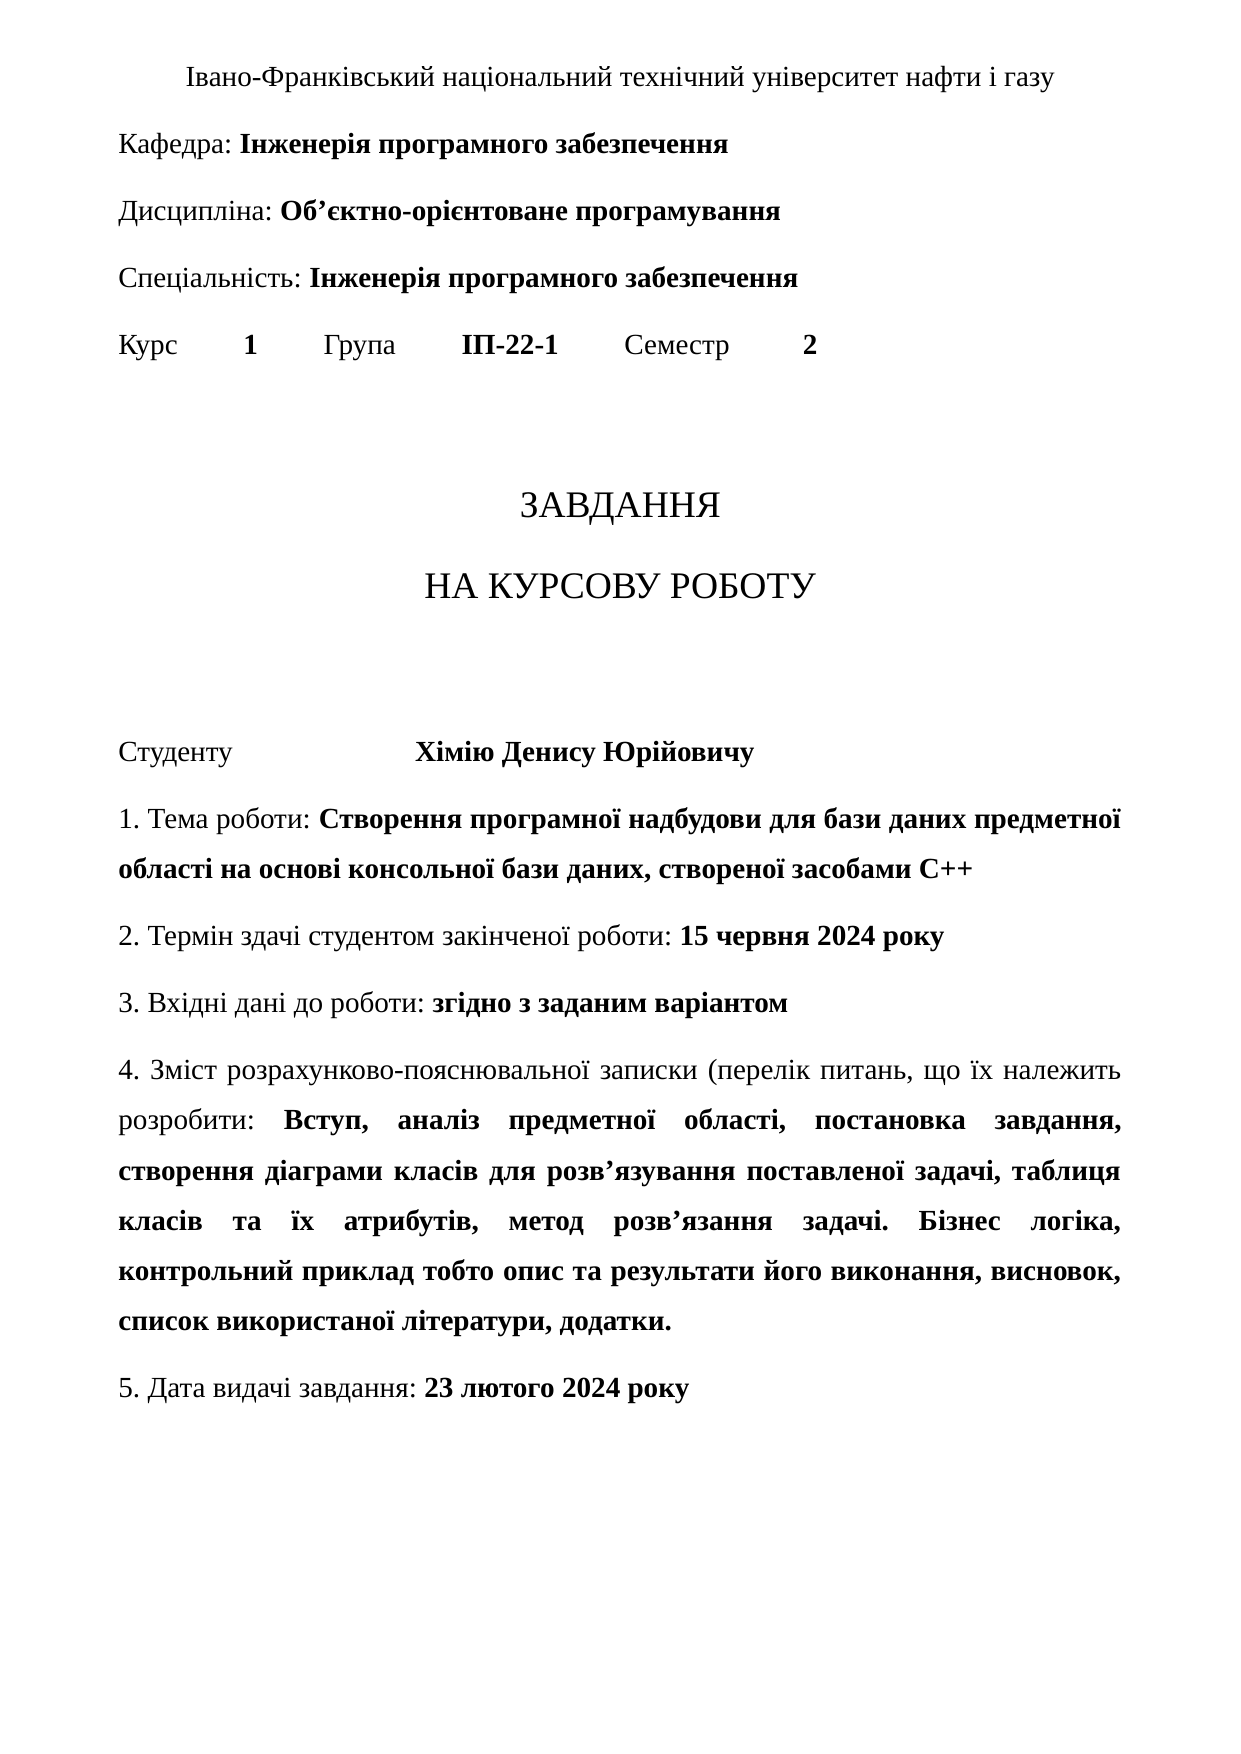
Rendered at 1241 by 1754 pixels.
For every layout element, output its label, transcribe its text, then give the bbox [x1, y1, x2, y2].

text Кафедра: Інженерія програмного забезпечення [118, 126, 1122, 159]
text 5. Дата видачі завдання: 23 лютого 2024 року [118, 1371, 1122, 1404]
text ЗАВДАННЯ [118, 482, 1122, 526]
text НА КУРСОВУ РОБОТУ [118, 564, 1122, 607]
text 2. Термін здачі студентом закінченої роботи: 15 червня 2024 року [118, 918, 1122, 952]
text 1. Тема роботи: Створення програмної надбудови для бази даних предметної області на основі консольної бази даних, створеної засобами C++ [118, 801, 1122, 884]
text Студенту Хімію Денису Юрійовичу [118, 734, 1122, 767]
text 4. Зміст розрахунково-пояснювальної записки (перелік питань, що їх належить розробити: Вступ, аналіз предметної області, постановка завдання, створення діаграми класів для розв’язування поставленої задачі, таблиця класів та їх атрибутів, метод розв’язання задачі. Бізнес логіка, контрольний приклад тобто опис та результати його виконання, висновок, список використаної літератури, додатки. [118, 1052, 1122, 1337]
text Спеціальність: Інженерія програмного забезпечення [118, 260, 1122, 293]
text Дисципліна: Об’єктно-орієнтоване програмування [118, 193, 1122, 227]
text Курс 1 Група ІП-22-1 Семестр 2 [118, 327, 1122, 361]
text Івано-Франківський національний технічний університет нафти і газу [118, 59, 1122, 93]
text 3. Вхідні дані до роботи: згідно з заданим варіантом [118, 985, 1122, 1018]
